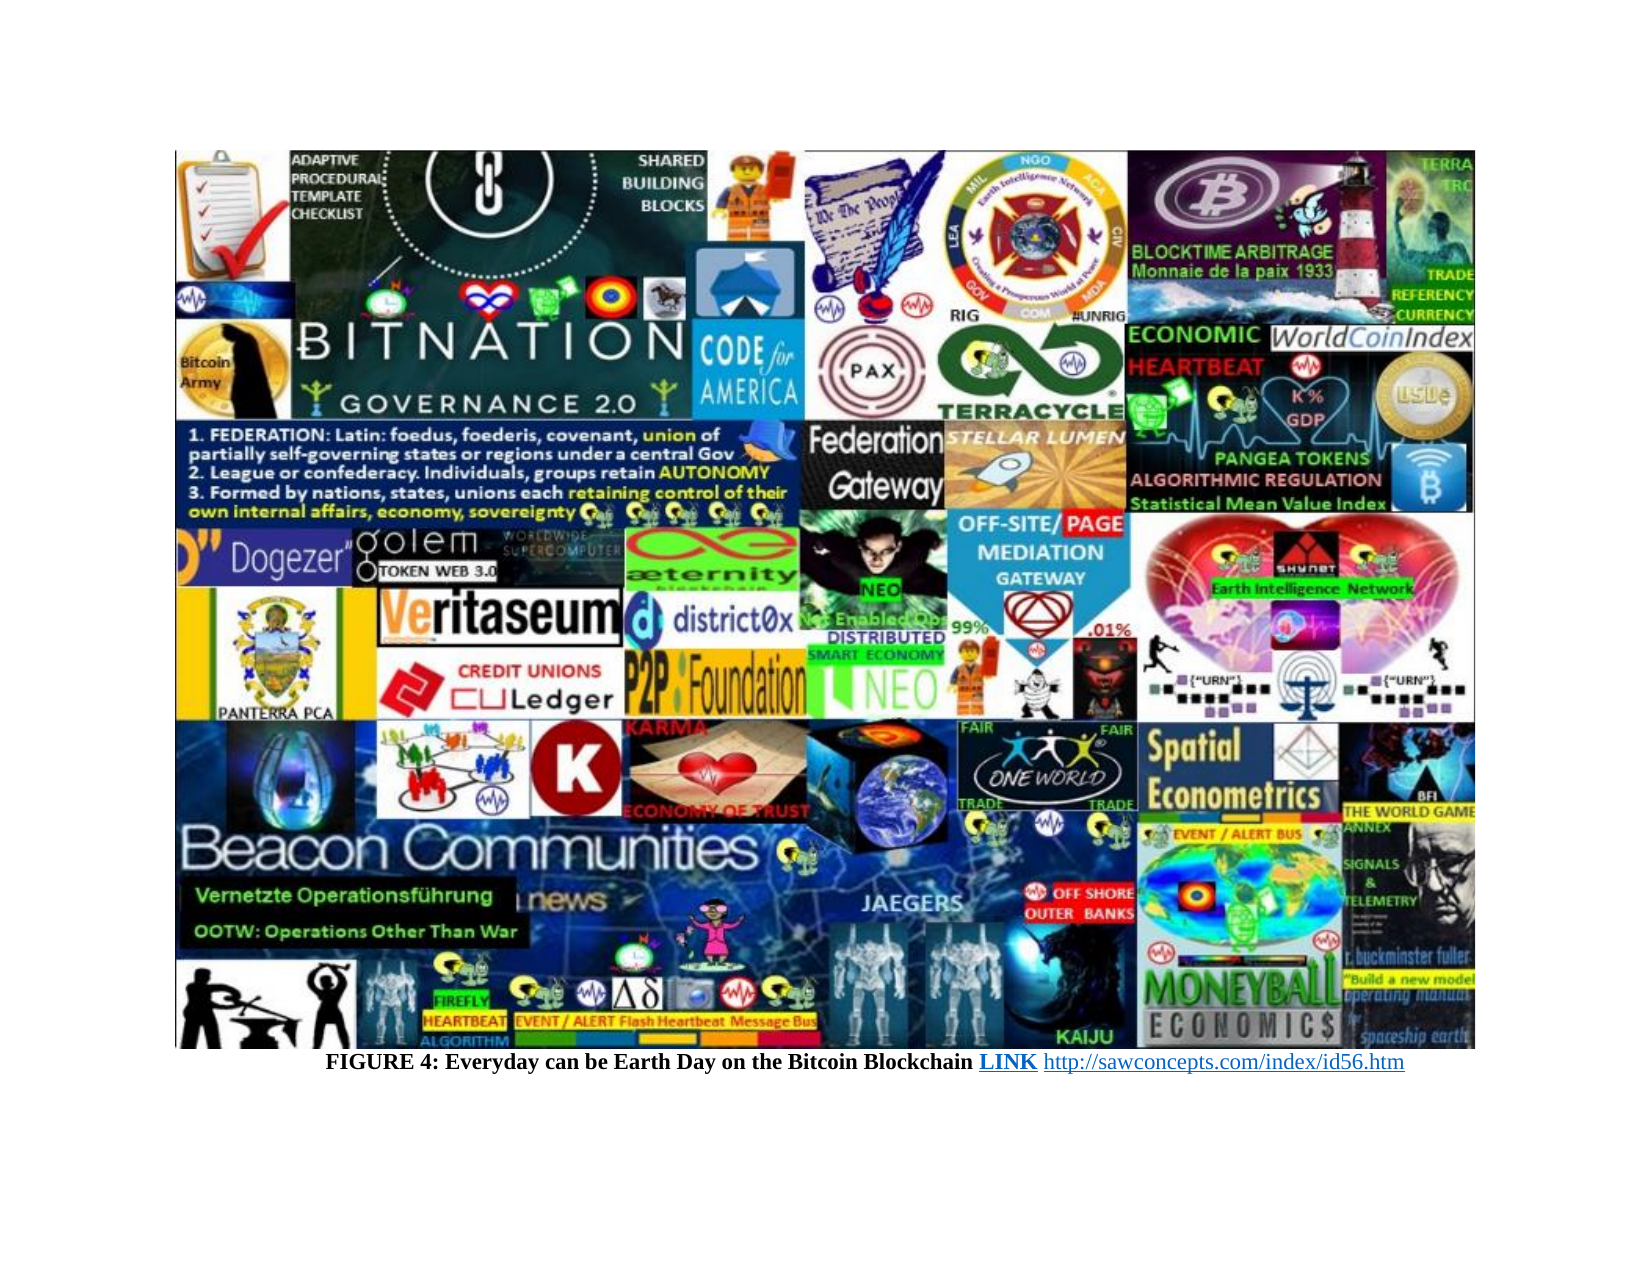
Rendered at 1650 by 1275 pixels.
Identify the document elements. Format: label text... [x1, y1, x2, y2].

text FIGURE 4: Everyday can be Earth Day on the Bitcoin Blockchain LINK http://sawconcepts.com/index/id56.htm [37, 1048, 1612, 1074]
picture [175, 150, 1475, 1049]
